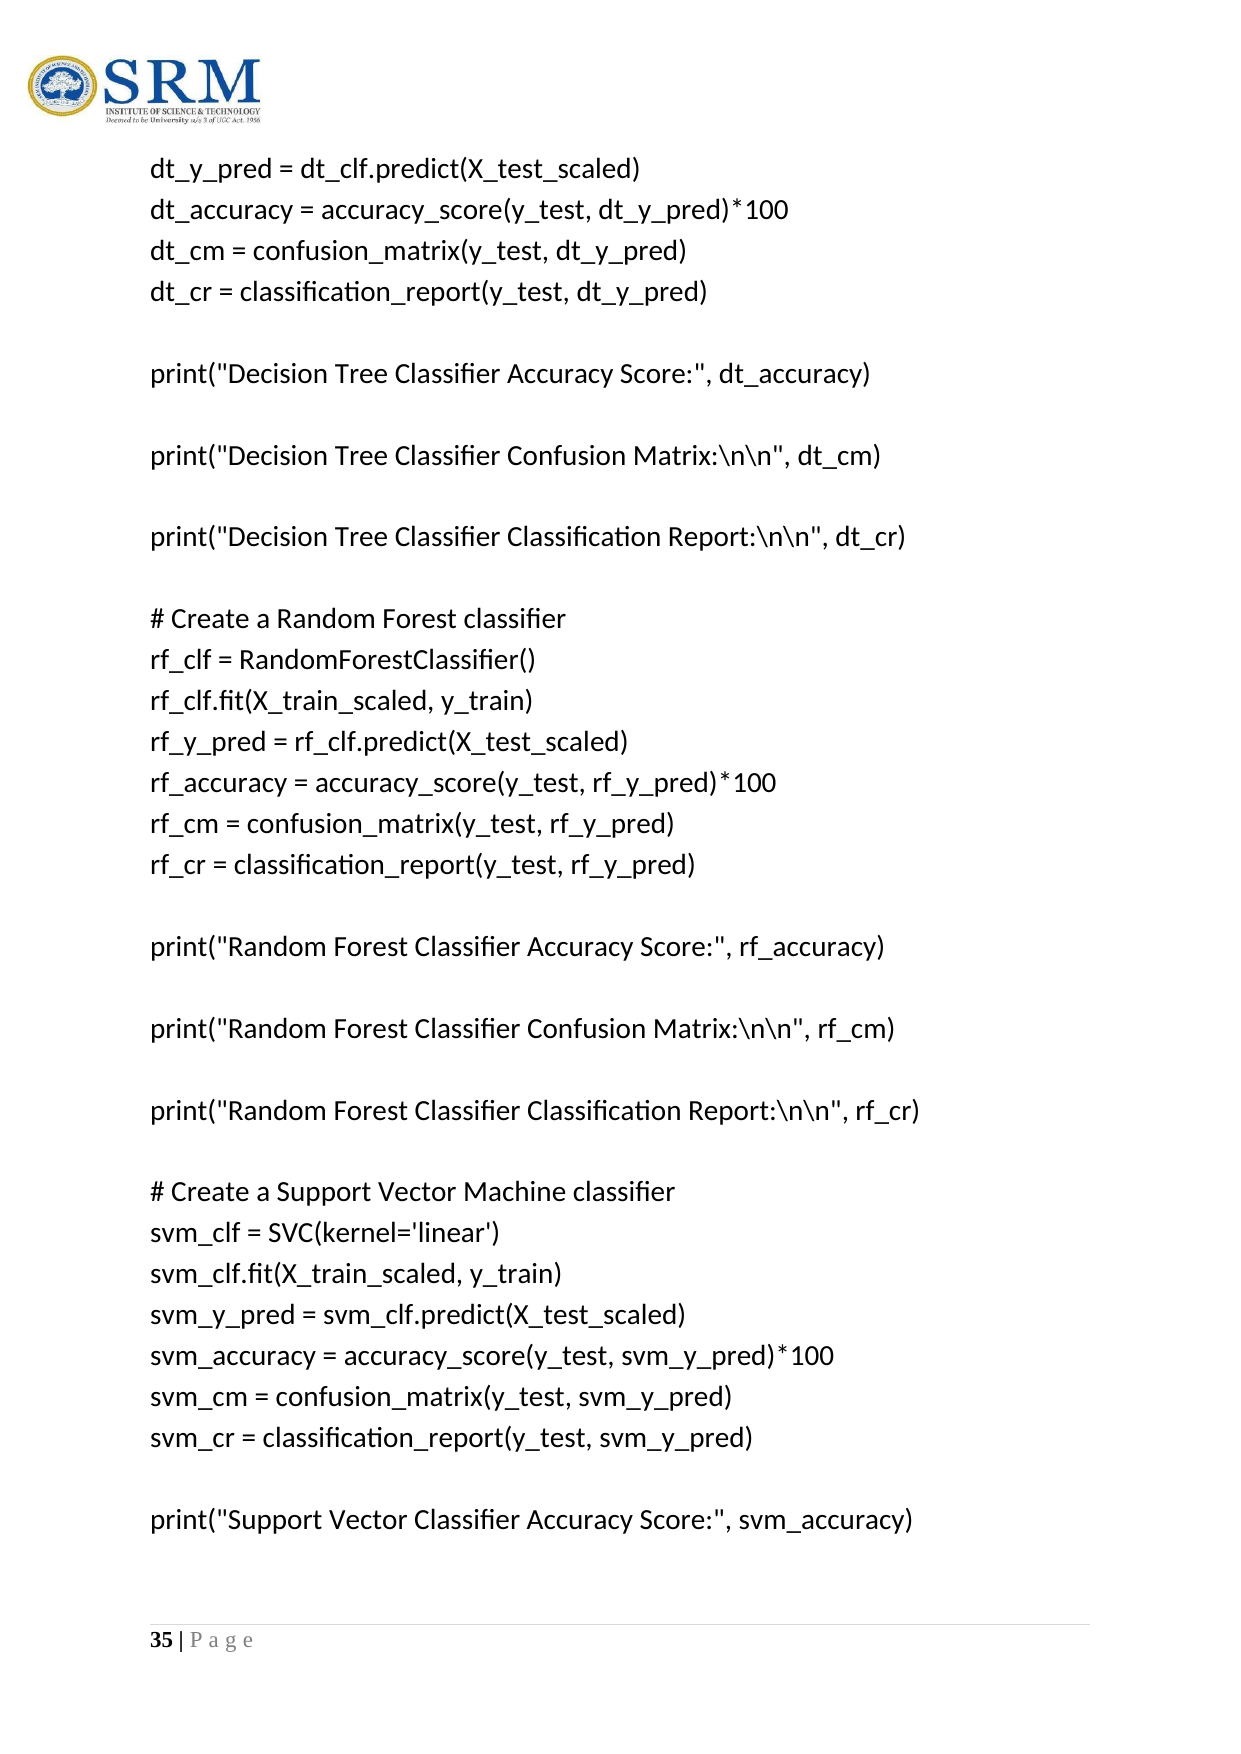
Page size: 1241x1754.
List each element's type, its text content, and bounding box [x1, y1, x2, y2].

text print("Random Forest Classifier Classification Report:\n\n", rf_cr) [150, 1092, 1090, 1127]
text rf_accuracy = accuracy_score(y_test, rf_y_pred)*100 [150, 764, 1090, 800]
text # Create a Random Forest classifier [150, 600, 1090, 636]
text print("Decision Tree Classifier Classification Report:\n\n", dt_cr) [150, 518, 1090, 554]
text dt_cr = classification_report(y_test, dt_y_pred) [150, 273, 1090, 308]
text svm_clf = SVC(kernel='linear') [150, 1214, 1090, 1250]
text print("Decision Tree Classifier Confusion Matrix:\n\n", dt_cm) [150, 437, 1090, 472]
text rf_clf.fit(X_train_scaled, y_train) [150, 682, 1090, 718]
text rf_clf = RandomForestClassifier() [150, 641, 1090, 677]
text svm_cr = classification_report(y_test, svm_y_pred) [150, 1419, 1090, 1455]
text rf_cm = confusion_matrix(y_test, rf_y_pred) [150, 805, 1090, 841]
text svm_accuracy = accuracy_score(y_test, svm_y_pred)*100 [150, 1337, 1090, 1373]
text dt_y_pred = dt_clf.predict(X_test_scaled) [150, 150, 1090, 186]
text # Create a Support Vector Machine classifier [150, 1173, 1090, 1209]
text rf_cr = classification_report(y_test, rf_y_pred) [150, 846, 1090, 882]
text print("Decision Tree Classifier Accuracy Score:", dt_accuracy) [150, 355, 1090, 390]
text print("Random Forest Classifier Accuracy Score:", rf_accuracy) [150, 928, 1090, 963]
text dt_accuracy = accuracy_score(y_test, dt_y_pred)*100 [150, 191, 1090, 227]
text rf_y_pred = rf_clf.predict(X_test_scaled) [150, 723, 1090, 759]
text print("Support Vector Classifier Accuracy Score:", svm_accuracy) [150, 1501, 1090, 1537]
text svm_cm = confusion_matrix(y_test, svm_y_pred) [150, 1378, 1090, 1414]
picture [27, 55, 263, 125]
text svm_clf.fit(X_train_scaled, y_train) [150, 1255, 1090, 1291]
text print("Random Forest Classifier Confusion Matrix:\n\n", rf_cm) [150, 1010, 1090, 1045]
text svm_y_pred = svm_clf.predict(X_test_scaled) [150, 1296, 1090, 1332]
text dt_cm = confusion_matrix(y_test, dt_y_pred) [150, 232, 1090, 267]
